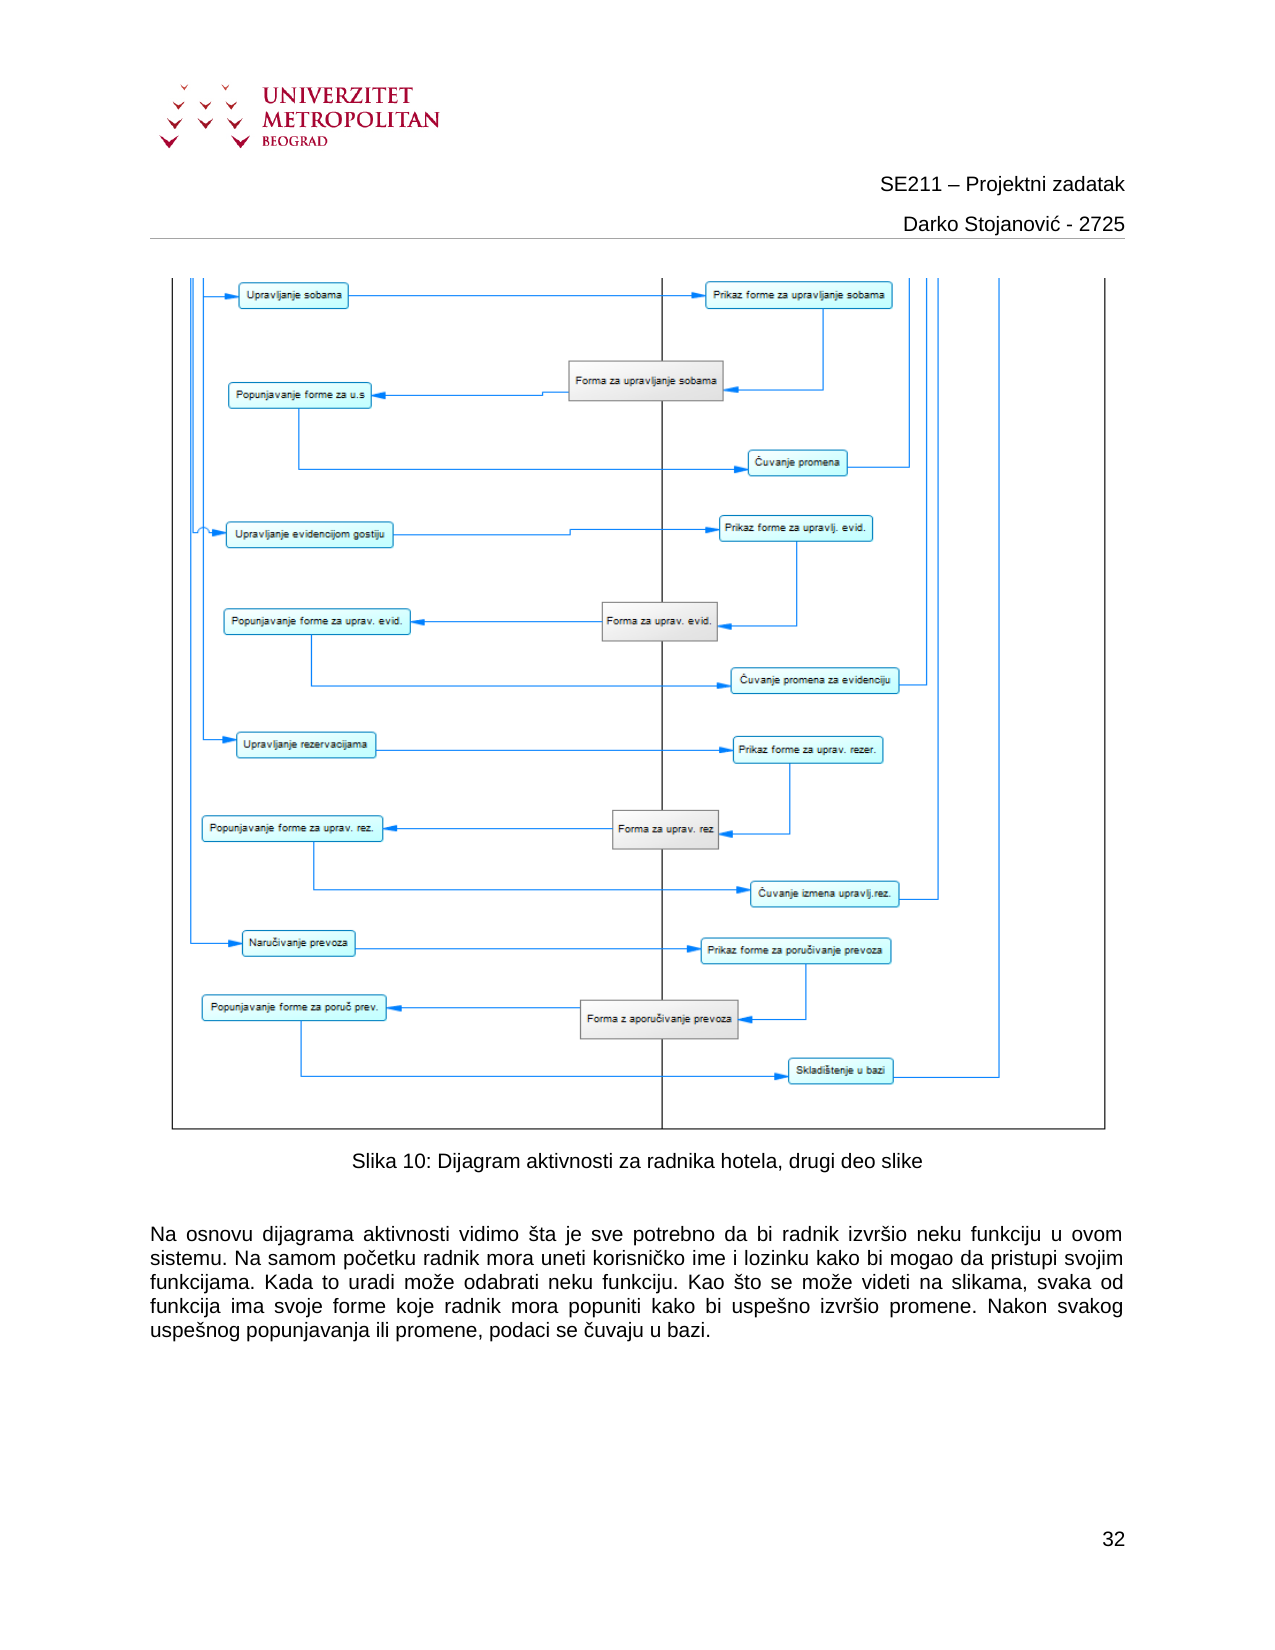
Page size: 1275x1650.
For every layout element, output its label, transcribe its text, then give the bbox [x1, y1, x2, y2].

picture [150, 278, 1125, 1137]
picture [150, 75, 449, 156]
text Na osnovu dijagrama aktivnosti vidimo šta je sve potrebno da bi radnik izvršio neku funkciju u ovom sistemu. Na samom početku radnik mora uneti korisničko ime i lozinku kako bi mogao da pristupi svojim funkcijama. Kada to uradi može odabrati neku funkciju. Kao što se može videti na slikama, svaka od funkcija ima svoje forme koje radnik mora popuniti kako bi uspešno izvršio promene. Nakon svakog uspešnog popunjavanja ili promene, podaci se čuvaju u bazi. [150, 1222, 1125, 1342]
text Slika 10: Dijagram aktivnosti za radnika hotela, drugi deo slike [150, 1149, 1125, 1173]
